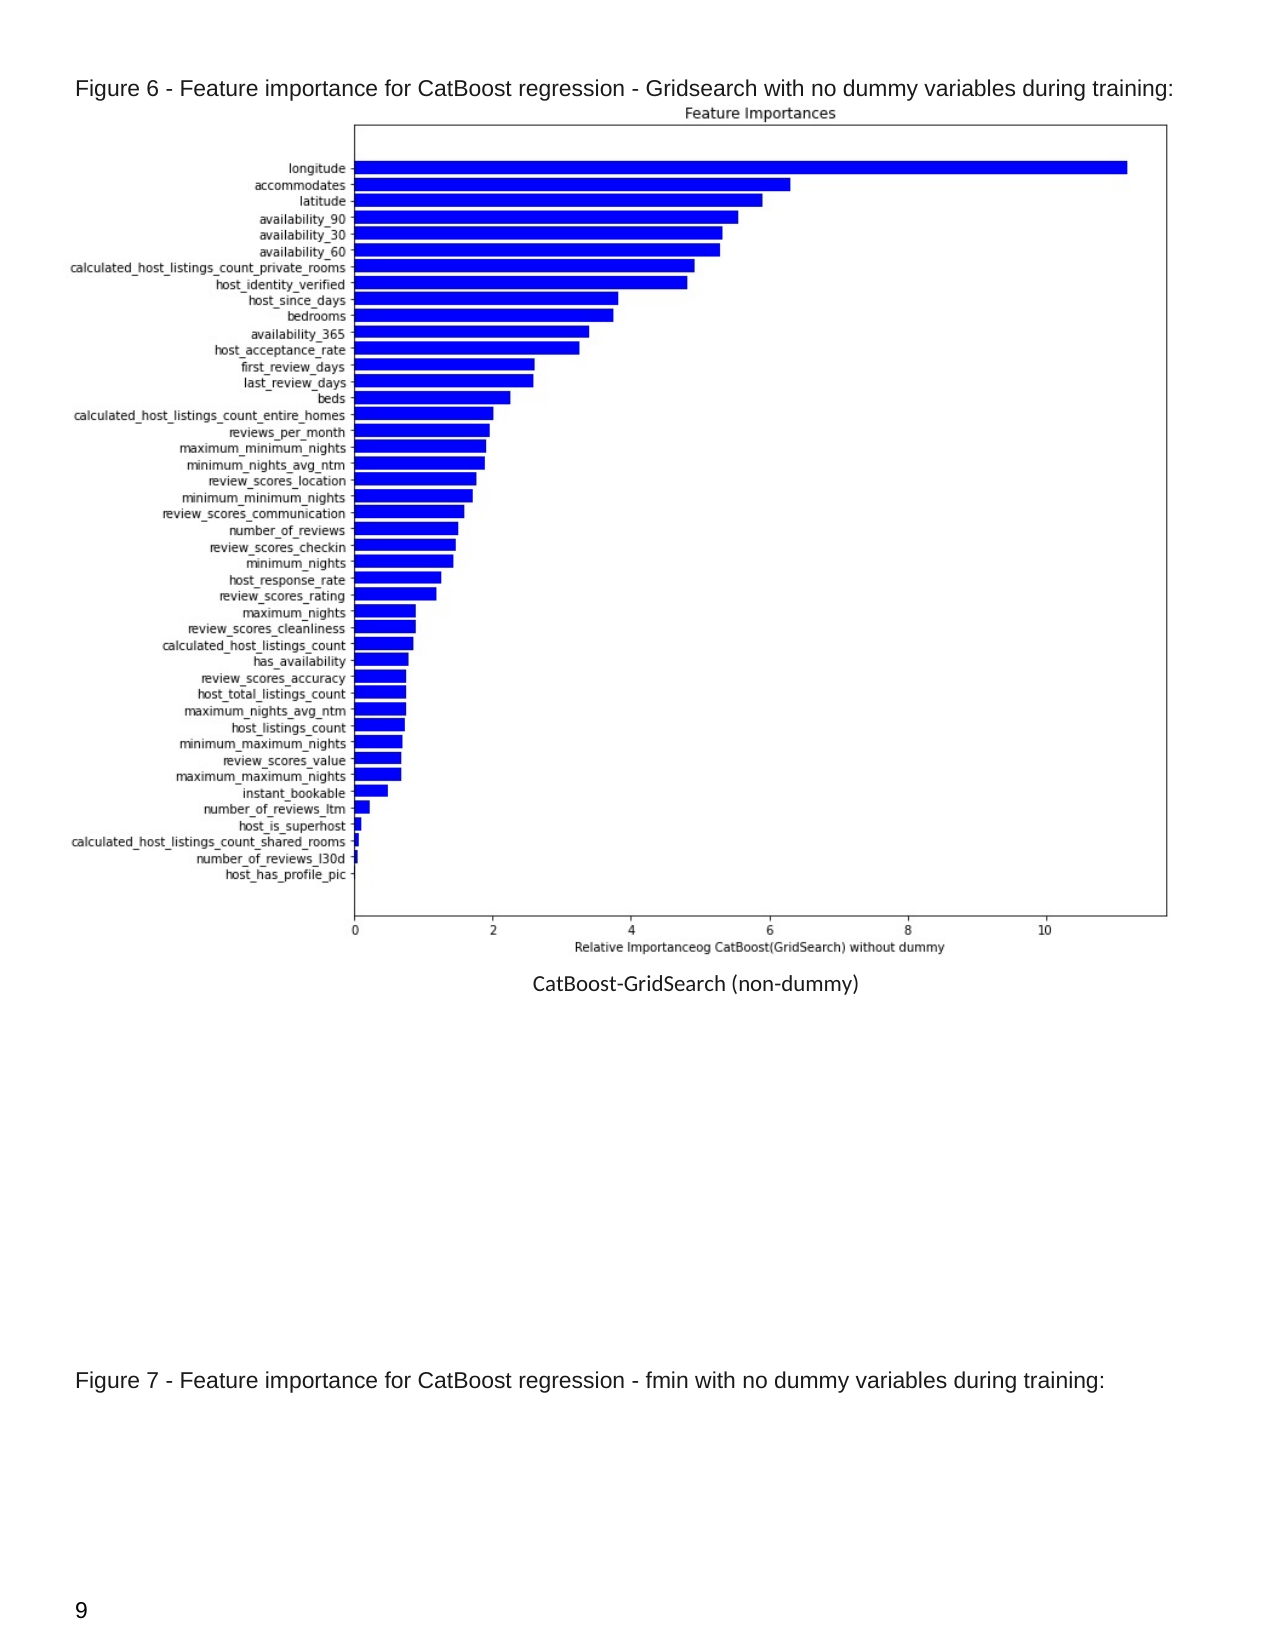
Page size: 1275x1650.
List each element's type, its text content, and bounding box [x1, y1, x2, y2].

text CatBoost-GridSearch (non-dummy) [28, 969, 1275, 998]
subtitle Figure 6 - Feature importance for CatBoost regression - Gridsearch with no dummy variables during training: [75, 75, 1200, 101]
picture [59, 101, 1203, 970]
subtitle Figure 7 - Feature importance for CatBoost regression - fmin with no dummy variables during training: [75, 1367, 1200, 1393]
